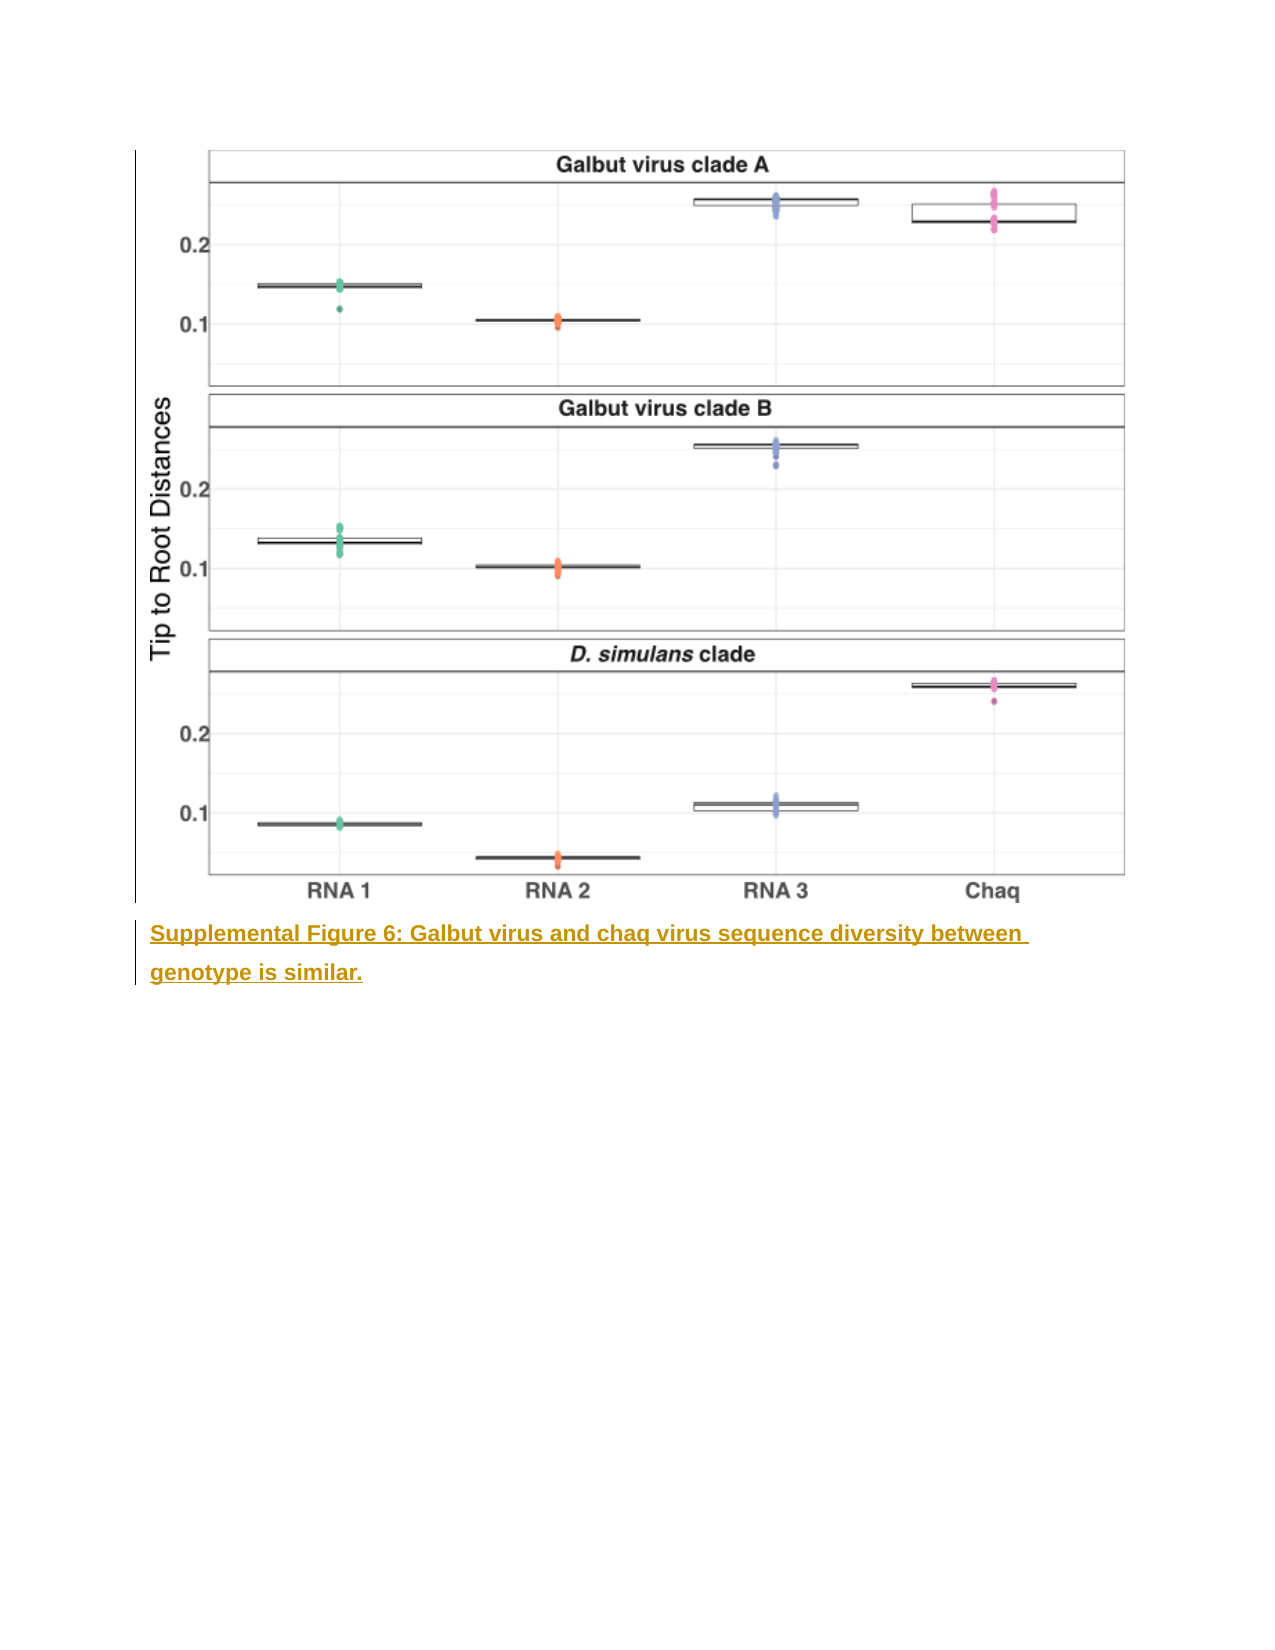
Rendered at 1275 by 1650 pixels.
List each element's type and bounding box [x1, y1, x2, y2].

picture [150, 150, 1125, 903]
